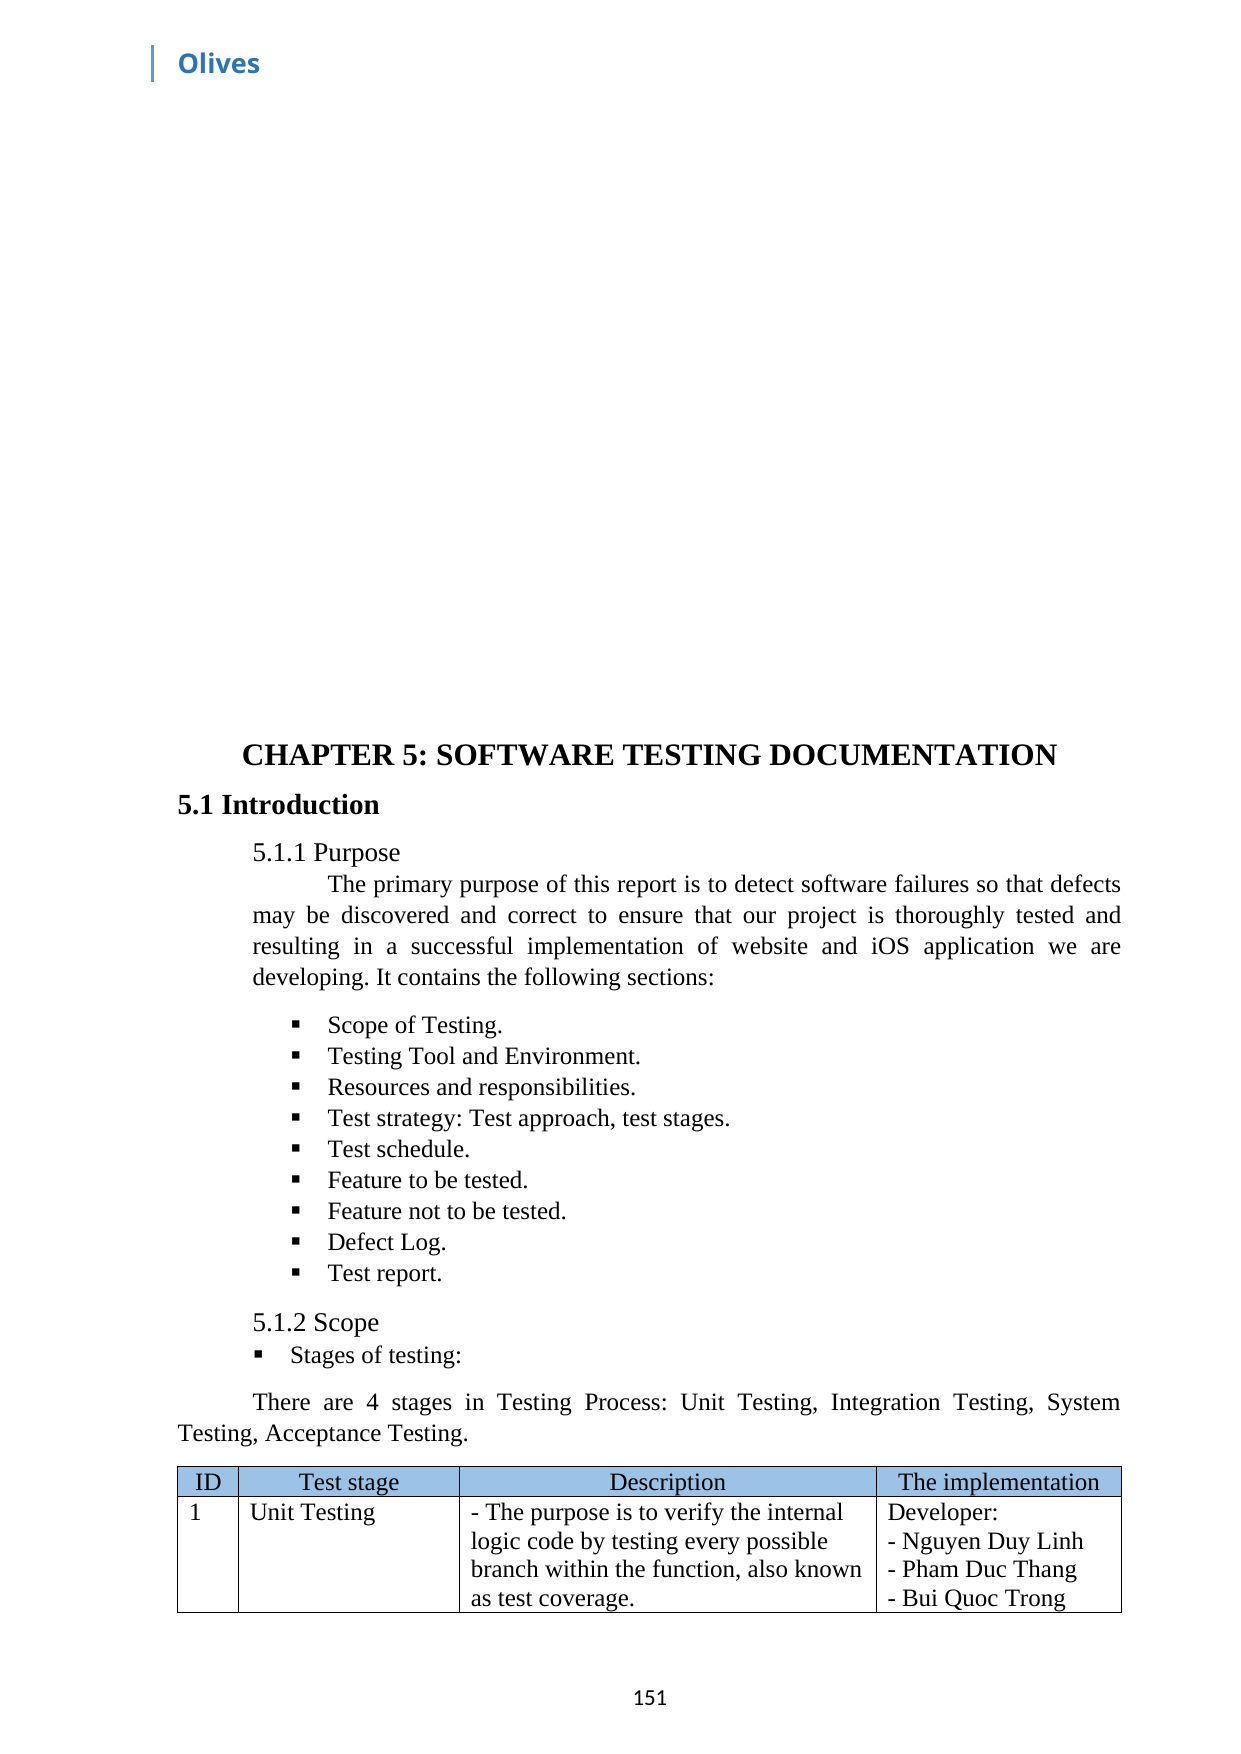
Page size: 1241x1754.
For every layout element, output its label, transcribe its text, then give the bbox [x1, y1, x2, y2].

subtitle 5.1.2 Scope [177, 1306, 1122, 1337]
subtitle 5.1.1 Purpose [177, 836, 1122, 867]
list Defect Log. [290, 1227, 1122, 1256]
list Feature not to be tested. [290, 1196, 1122, 1225]
text The primary purpose of this report is to detect software failures so that defects may be discovered and correct to ensure that our project is thoroughly tested and resulting in a successful implementation of website and iOS application we are developing. It contains the following sections: [252, 869, 1122, 991]
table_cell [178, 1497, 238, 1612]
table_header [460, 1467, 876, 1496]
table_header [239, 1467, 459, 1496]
list Stages of testing: [252, 1340, 1122, 1368]
list Test report. [290, 1258, 1122, 1287]
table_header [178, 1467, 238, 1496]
list Test schedule. [290, 1134, 1122, 1163]
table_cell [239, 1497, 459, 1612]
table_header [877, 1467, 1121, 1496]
list Resources and responsibilities. [290, 1072, 1122, 1101]
subtitle CHAPTER 5: SOFTWARE TESTING DOCUMENTATION [177, 736, 1122, 772]
list Feature to be tested. [290, 1165, 1122, 1194]
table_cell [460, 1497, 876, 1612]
text There are 4 stages in Testing Process: Unit Testing, Integration Testing, System Testing, Acceptance Testing. [177, 1387, 1122, 1447]
list Testing Tool and Environment. [290, 1041, 1122, 1070]
subtitle 5.1 Introduction [177, 787, 1122, 821]
list Test strategy: Test approach, test stages. [290, 1103, 1122, 1132]
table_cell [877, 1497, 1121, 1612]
list Scope of Testing. [290, 1010, 1122, 1039]
